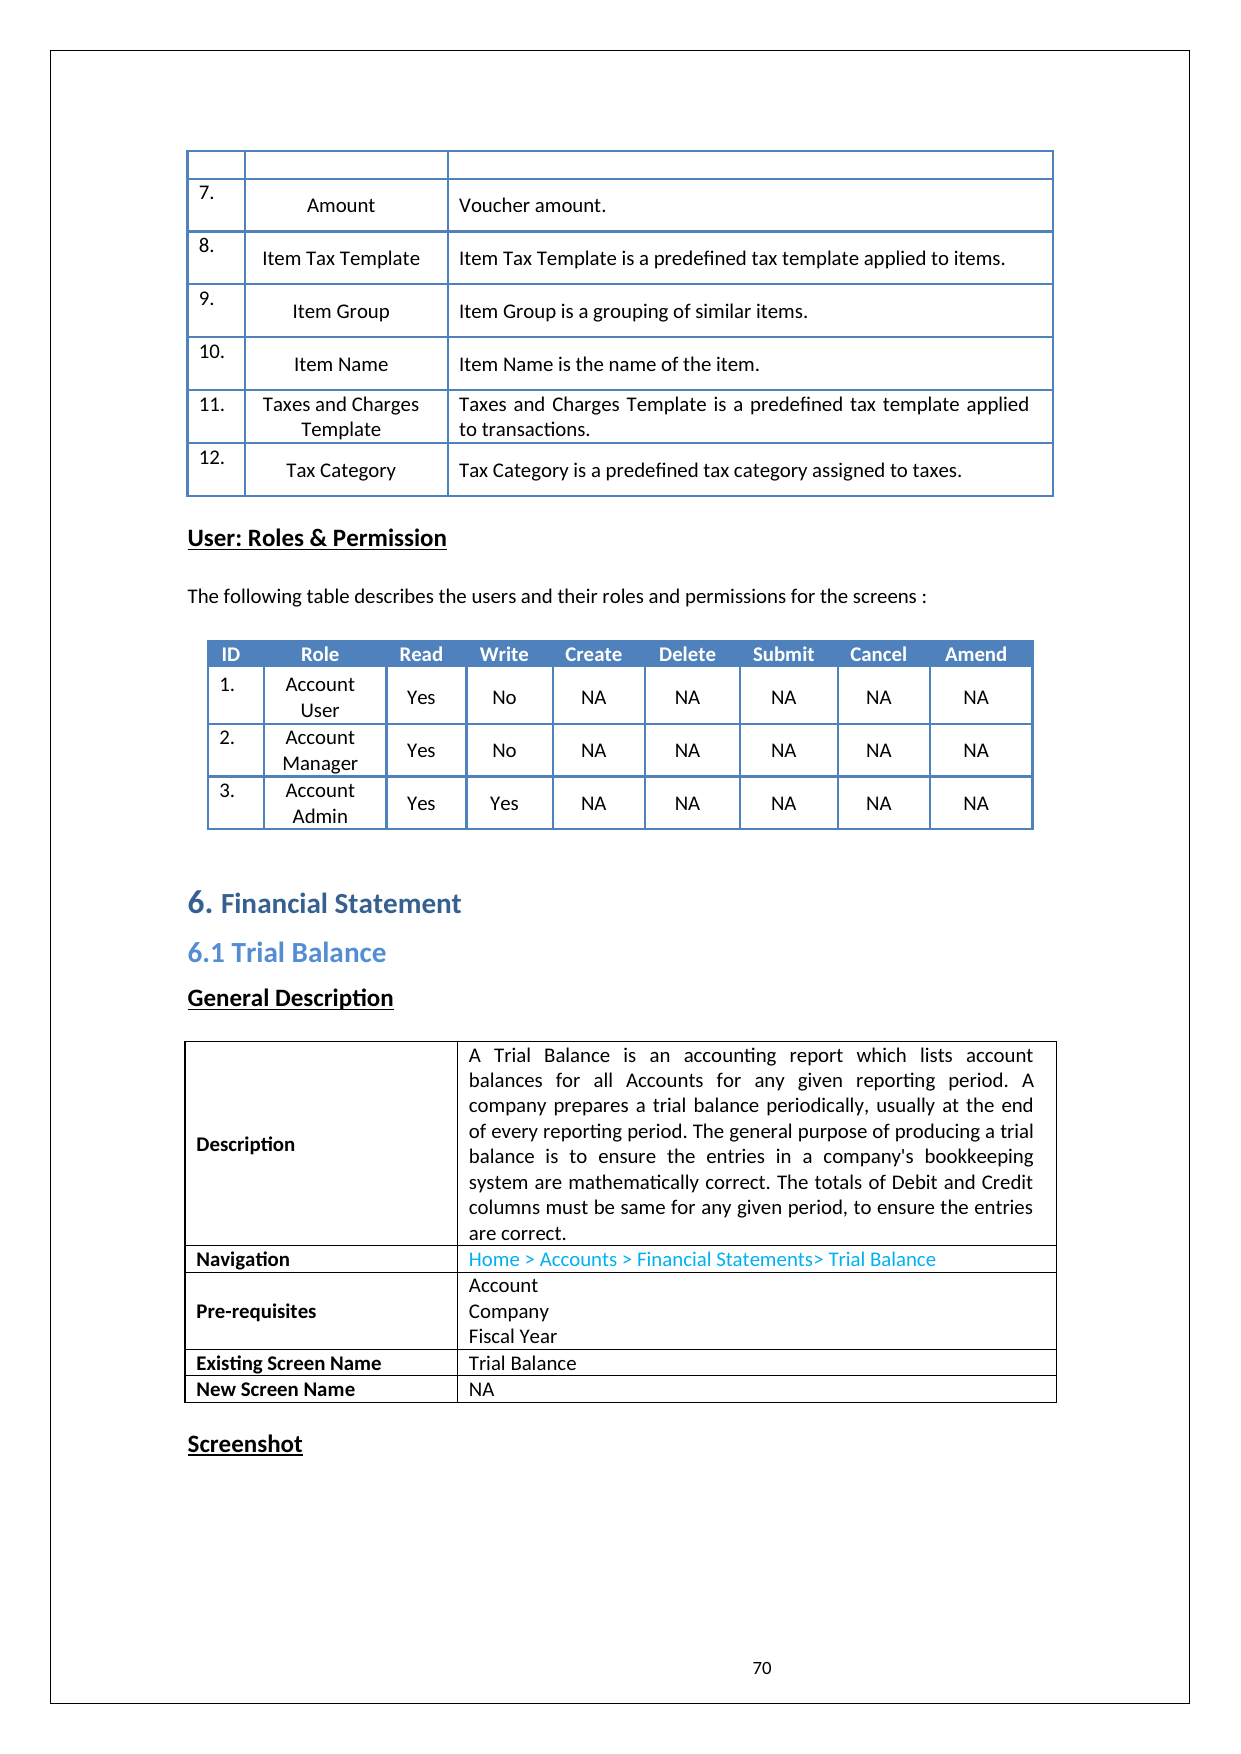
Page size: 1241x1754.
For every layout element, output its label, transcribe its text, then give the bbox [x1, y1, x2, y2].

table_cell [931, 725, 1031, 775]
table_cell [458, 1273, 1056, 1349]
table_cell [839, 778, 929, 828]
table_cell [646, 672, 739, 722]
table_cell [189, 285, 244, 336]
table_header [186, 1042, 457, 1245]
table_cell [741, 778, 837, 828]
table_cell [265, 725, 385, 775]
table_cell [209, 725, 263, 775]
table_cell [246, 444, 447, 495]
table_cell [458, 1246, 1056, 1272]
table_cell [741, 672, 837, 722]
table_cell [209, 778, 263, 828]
list User: Roles & Permission [187, 522, 1053, 553]
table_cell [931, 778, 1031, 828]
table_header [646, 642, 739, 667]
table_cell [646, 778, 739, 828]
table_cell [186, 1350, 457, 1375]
subtitle Financial Statement [187, 881, 1053, 922]
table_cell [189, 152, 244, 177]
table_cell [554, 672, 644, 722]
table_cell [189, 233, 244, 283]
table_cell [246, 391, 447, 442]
list Screenshot [187, 1428, 1053, 1459]
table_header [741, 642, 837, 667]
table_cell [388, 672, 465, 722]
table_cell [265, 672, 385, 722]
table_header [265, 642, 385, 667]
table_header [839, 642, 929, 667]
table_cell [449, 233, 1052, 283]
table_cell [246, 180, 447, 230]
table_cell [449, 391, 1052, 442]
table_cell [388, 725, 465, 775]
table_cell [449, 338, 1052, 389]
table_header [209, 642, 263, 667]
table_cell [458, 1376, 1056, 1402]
list General Description [187, 983, 1053, 1013]
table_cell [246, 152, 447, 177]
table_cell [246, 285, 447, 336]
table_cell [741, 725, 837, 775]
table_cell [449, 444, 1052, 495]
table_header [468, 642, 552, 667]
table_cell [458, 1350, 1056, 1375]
subtitle Trial Balance [187, 934, 1053, 970]
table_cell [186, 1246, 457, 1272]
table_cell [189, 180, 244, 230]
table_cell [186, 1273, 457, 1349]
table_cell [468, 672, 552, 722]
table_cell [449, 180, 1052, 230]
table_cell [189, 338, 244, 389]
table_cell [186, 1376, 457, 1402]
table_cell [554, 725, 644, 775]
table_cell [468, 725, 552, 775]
text The following table describes the users and their roles and permissions for the screens : [187, 583, 1042, 609]
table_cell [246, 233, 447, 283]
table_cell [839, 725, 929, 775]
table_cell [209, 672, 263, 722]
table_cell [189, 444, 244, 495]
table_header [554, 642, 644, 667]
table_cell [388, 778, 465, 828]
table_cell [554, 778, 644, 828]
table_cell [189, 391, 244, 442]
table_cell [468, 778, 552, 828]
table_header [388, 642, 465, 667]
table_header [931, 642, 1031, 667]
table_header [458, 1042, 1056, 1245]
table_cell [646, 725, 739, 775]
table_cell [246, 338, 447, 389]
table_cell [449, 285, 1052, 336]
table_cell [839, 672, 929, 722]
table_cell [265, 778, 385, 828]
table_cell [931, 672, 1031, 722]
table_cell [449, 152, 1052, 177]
